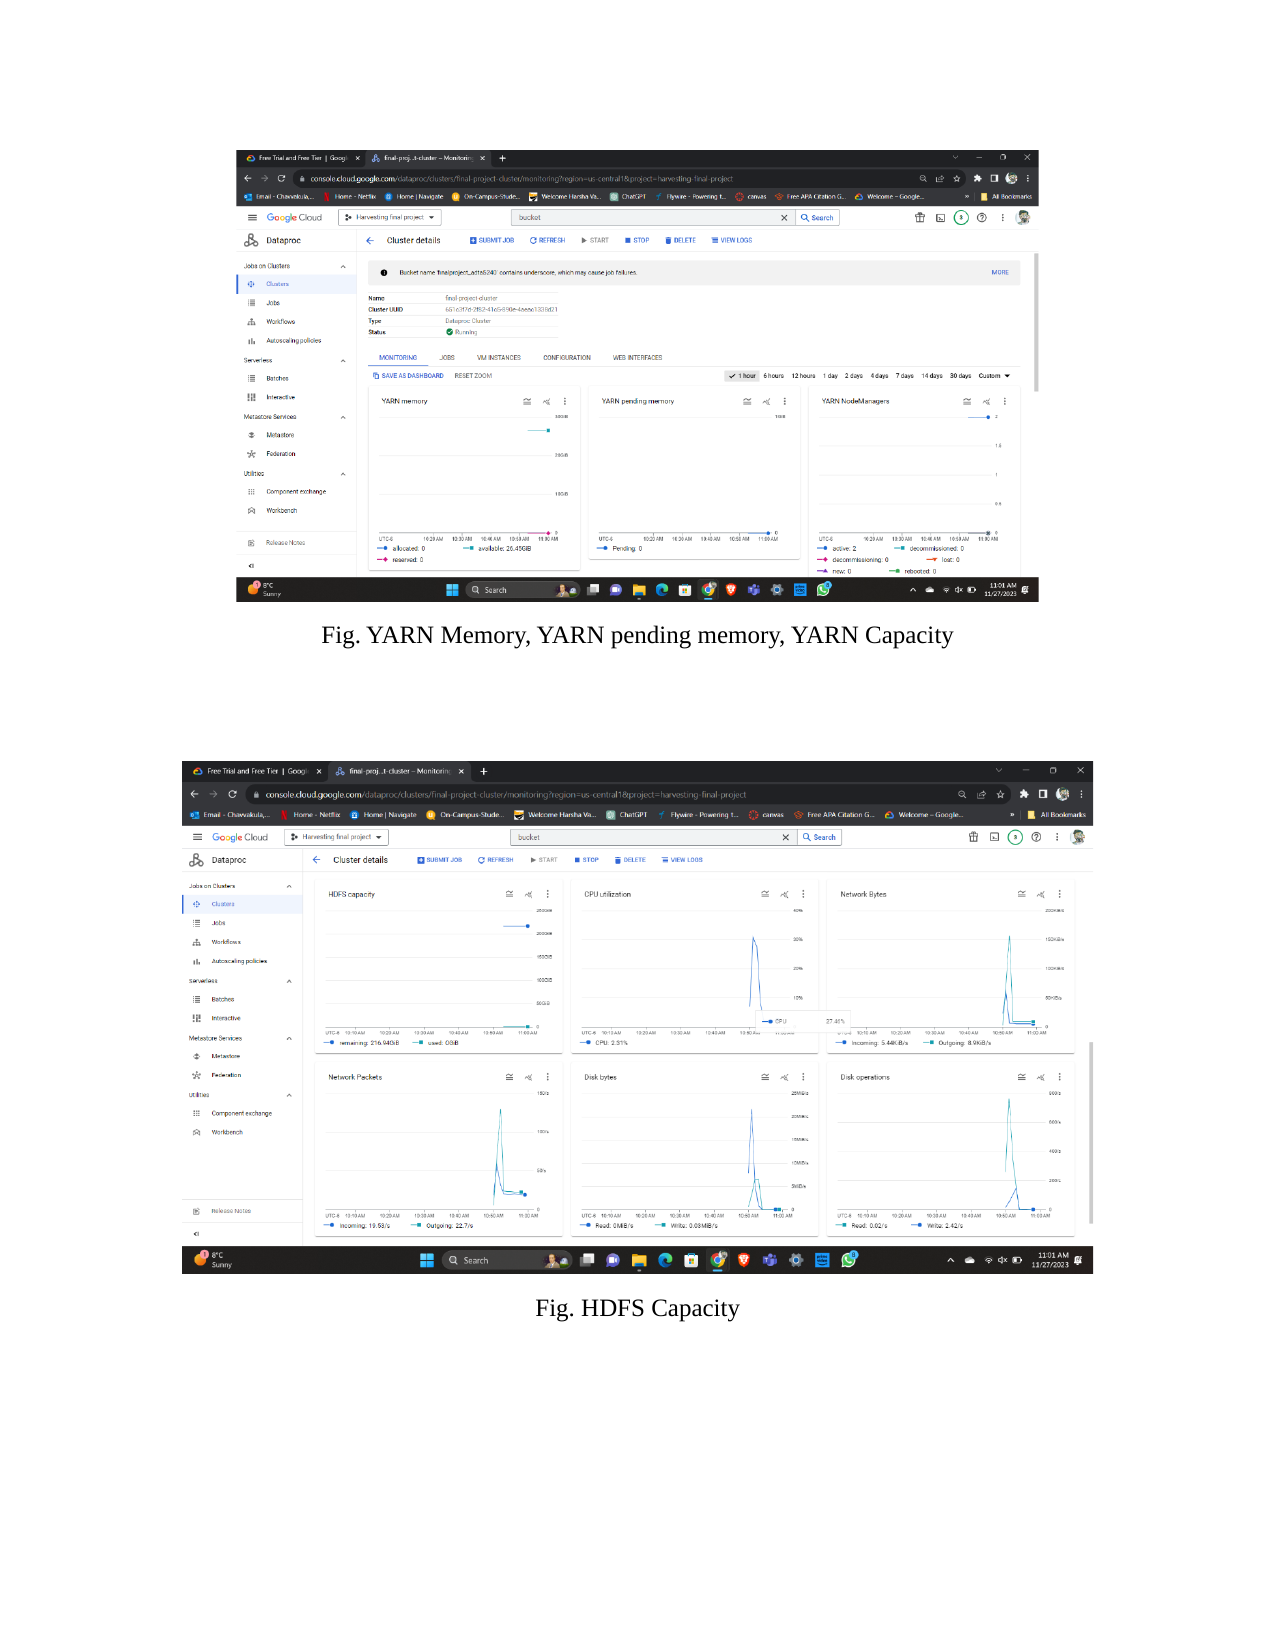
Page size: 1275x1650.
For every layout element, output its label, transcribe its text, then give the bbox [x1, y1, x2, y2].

picture [182, 761, 1094, 1274]
picture [236, 150, 1039, 602]
text Fig. HDFS Capacity [150, 1293, 1125, 1322]
text Fig. YARN Memory, YARN pending memory, YARN Capacity [150, 620, 1125, 649]
